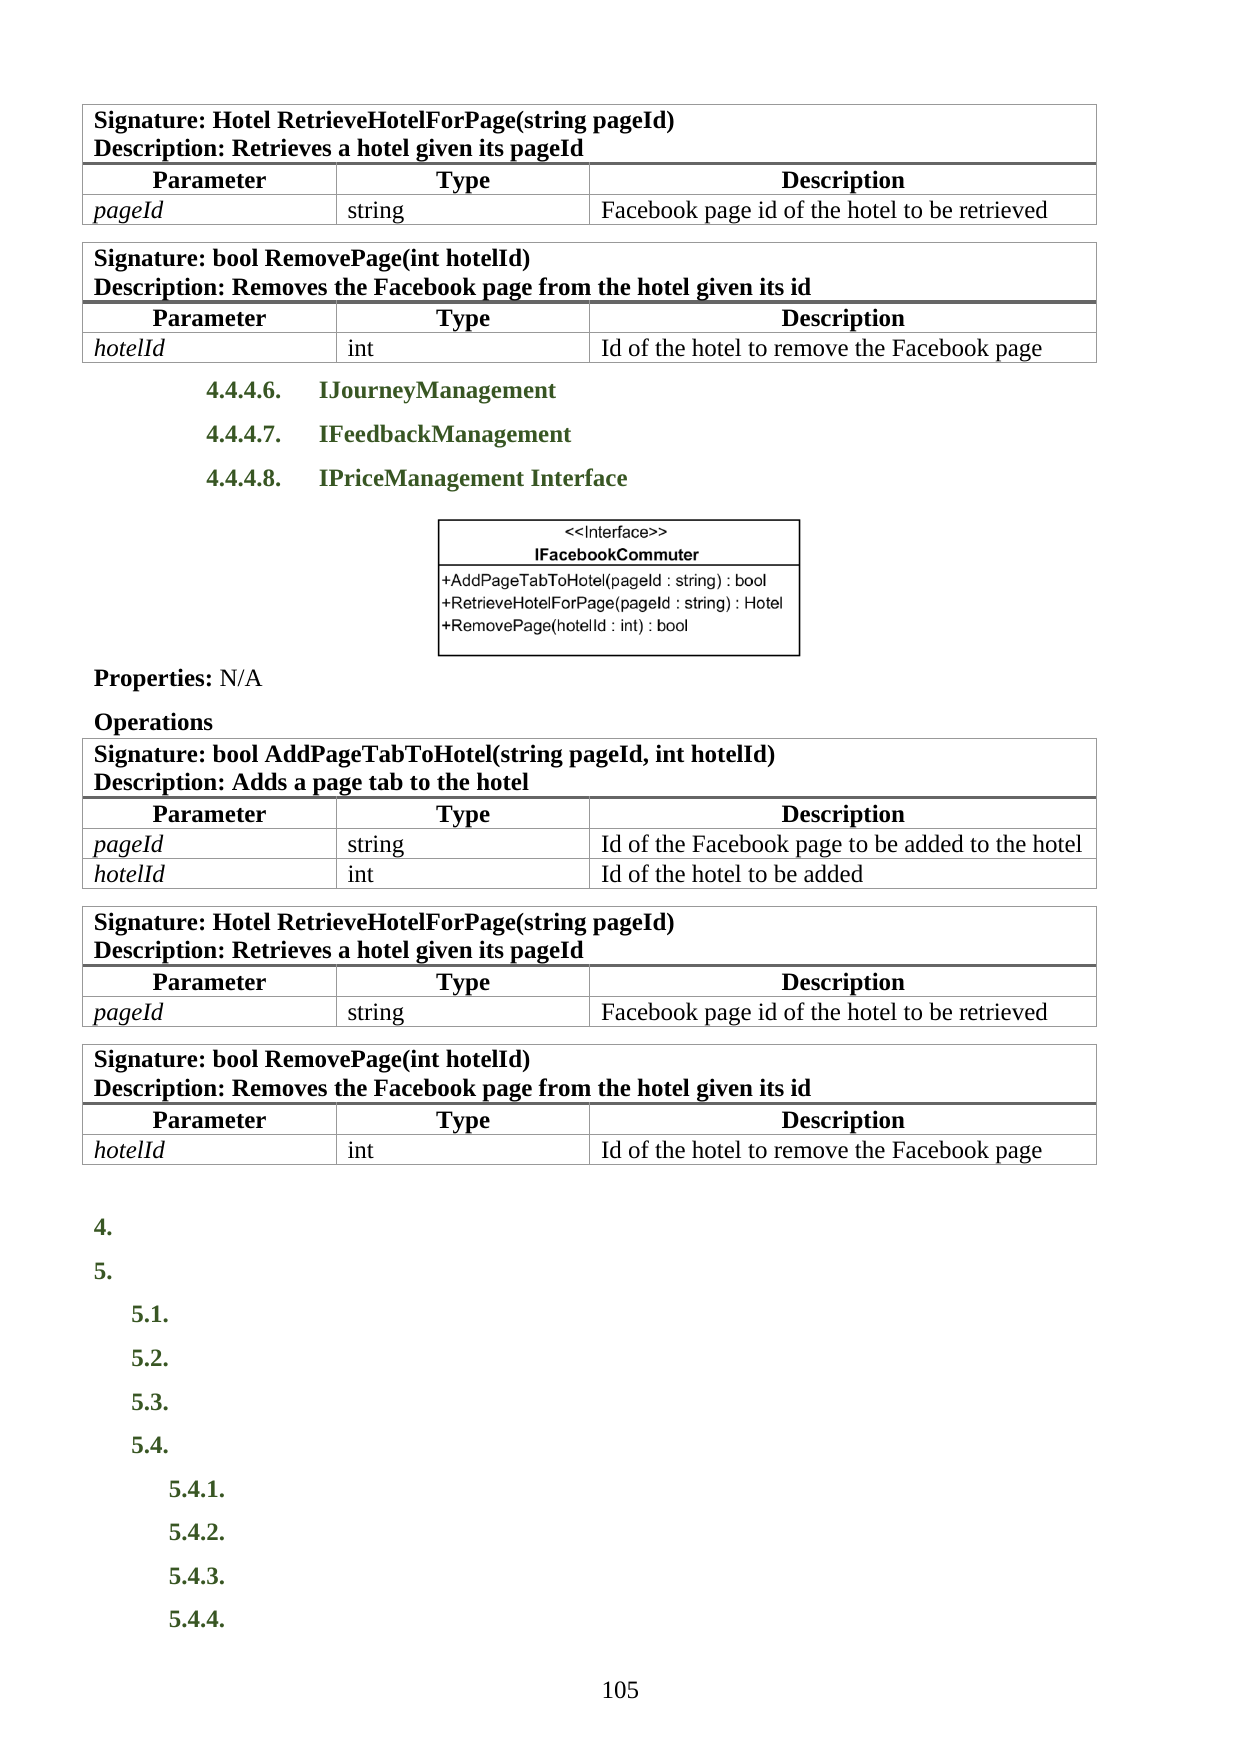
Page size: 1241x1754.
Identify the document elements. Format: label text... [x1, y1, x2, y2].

subtitle IPriceManagement Interface [206, 463, 1146, 491]
text Operations [94, 707, 1146, 735]
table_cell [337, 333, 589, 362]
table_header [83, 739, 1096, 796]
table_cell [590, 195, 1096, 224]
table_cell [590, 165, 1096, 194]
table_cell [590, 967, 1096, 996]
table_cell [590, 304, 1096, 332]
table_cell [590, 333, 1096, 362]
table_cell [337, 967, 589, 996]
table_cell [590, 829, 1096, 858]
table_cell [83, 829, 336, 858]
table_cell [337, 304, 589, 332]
picture [435, 506, 805, 661]
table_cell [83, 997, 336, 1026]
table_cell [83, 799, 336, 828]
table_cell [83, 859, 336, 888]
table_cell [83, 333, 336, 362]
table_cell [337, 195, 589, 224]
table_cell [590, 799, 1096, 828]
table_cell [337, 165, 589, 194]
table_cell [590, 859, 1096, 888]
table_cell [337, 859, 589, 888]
text Properties: N/A [94, 663, 1146, 692]
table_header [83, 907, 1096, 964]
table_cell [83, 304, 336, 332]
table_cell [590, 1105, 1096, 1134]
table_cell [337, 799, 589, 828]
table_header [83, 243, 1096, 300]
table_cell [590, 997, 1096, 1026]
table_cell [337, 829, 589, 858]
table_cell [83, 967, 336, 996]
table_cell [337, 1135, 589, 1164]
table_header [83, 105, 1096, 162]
subtitle IJourneyManagement [206, 376, 1146, 404]
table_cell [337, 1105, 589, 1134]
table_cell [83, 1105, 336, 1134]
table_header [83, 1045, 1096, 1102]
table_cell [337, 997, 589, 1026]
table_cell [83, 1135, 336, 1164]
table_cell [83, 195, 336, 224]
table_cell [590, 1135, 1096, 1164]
subtitle IFeedbackManagement [206, 419, 1146, 448]
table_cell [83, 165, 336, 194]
